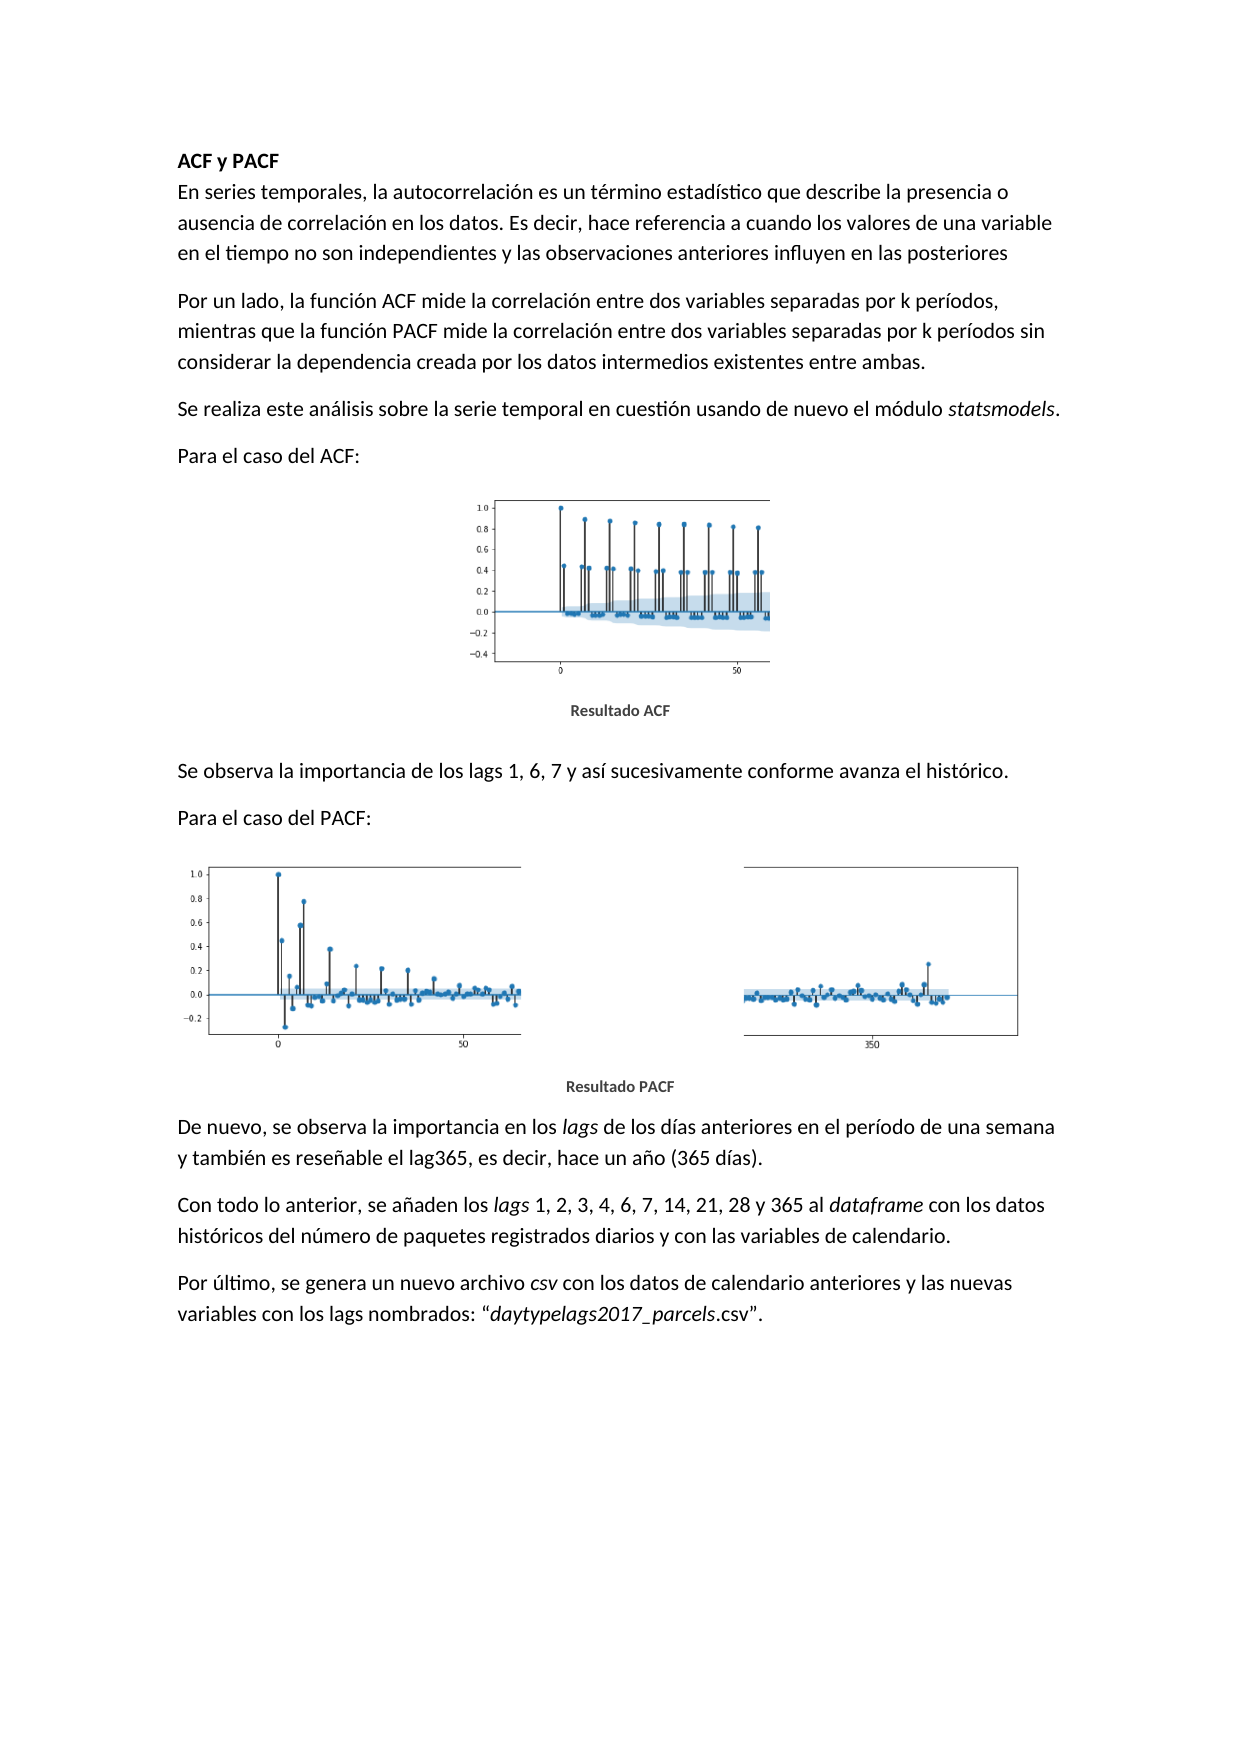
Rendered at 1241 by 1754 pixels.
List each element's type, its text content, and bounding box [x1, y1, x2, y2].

text Se observa la importancia de los lags 1, 6, 7 y así sucesivamente conforme avanza el histórico. [177, 757, 1063, 784]
text ACF y PACF En series temporales, la autocorrelación es un término estadístico que describe la presencia o ausencia de correlación en los datos. Es decir, hace referencia a cuando los valores de una variable en el tiempo no son independientes y las observaciones anteriores influyen en las posteriores [177, 148, 1063, 266]
text Para el caso del PACF: [177, 804, 1063, 831]
picture [177, 854, 522, 1056]
text Resultado ACF [177, 700, 1063, 741]
picture [743, 851, 1028, 1056]
text Para el caso del ACF: [177, 443, 1063, 469]
text Por último, se genera un nuevo archivo csv con los datos de calendario anteriores y las nuevas variables con los lags nombrados: “daytypelags2017_parcels.csv”. [177, 1269, 1063, 1327]
text Por un lado, la función ACF mide la correlación entre dos variables separadas por k períodos, mientras que la función PACF mide la correlación entre dos variables separadas por k períodos sin considerar la dependencia creada por los datos intermedios existentes entre ambas. [177, 287, 1063, 375]
text Con todo lo anterior, se añaden los lags 1, 2, 3, 4, 6, 7, 14, 21, 28 y 365 al dataframe con los datos históricos del número de paquetes registrados diarios y con las variables de calendario. [177, 1191, 1063, 1249]
text Resultado PACF [177, 1077, 1063, 1097]
text De nuevo, se observa la importancia en los lags de los días anteriores en el período de una semana y también es reseñable el lag365, es decir, hace un año (365 días). [177, 1113, 1063, 1171]
text Se realiza este análisis sobre la serie temporal en cuestión usando de nuevo el módulo statsmodels. [177, 395, 1063, 422]
picture [470, 490, 770, 680]
